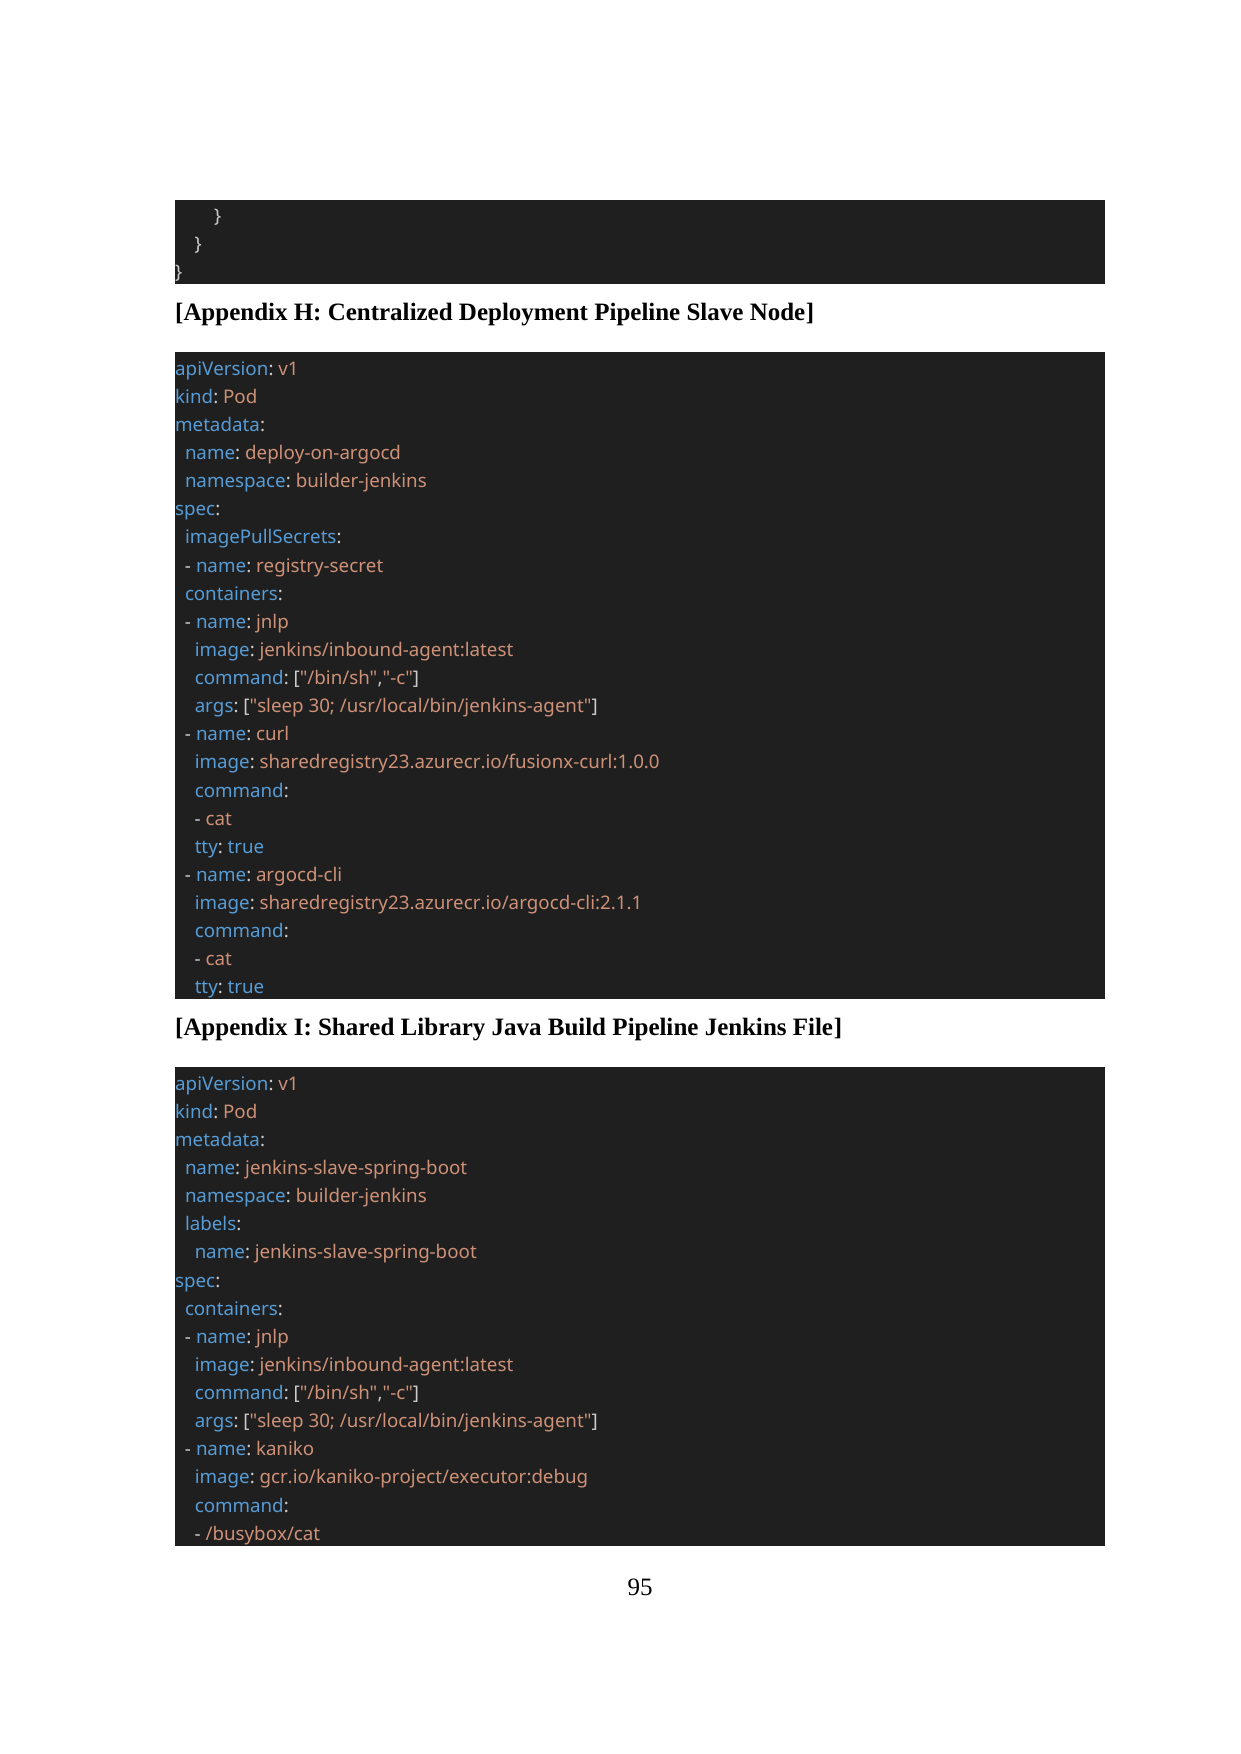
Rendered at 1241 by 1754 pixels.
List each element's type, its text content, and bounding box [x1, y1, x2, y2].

text - name: jnlp [175, 831, 1105, 859]
text - name: argocd-cli [175, 1084, 1105, 1112]
text tty: true [175, 1056, 1105, 1084]
text image: sharedregistry23.azurecr.io/argocd-cli:2.1.1 [175, 1112, 1105, 1141]
text } [175, 426, 1105, 454]
text } [175, 256, 1105, 284]
text - name: curl [175, 944, 1105, 972]
text kind: Pod [175, 1321, 1105, 1349]
text name: jenkins-slave-spring-boot [175, 1377, 1105, 1406]
subtitle [Appendix H: Centralized Deployment Pipeline Slave Node] [175, 522, 1105, 551]
text labels: [175, 1434, 1105, 1462]
text args: ["sleep 30; /usr/local/bin/jenkins-agent"] [175, 916, 1105, 944]
text } [175, 397, 1105, 426]
text - cat [175, 1169, 1105, 1197]
text namespace: builder-jenkins [175, 1406, 1105, 1434]
text image: jenkins/inbound-agent:latest [175, 859, 1105, 887]
text containers: [175, 803, 1105, 831]
text apiVersion: v1 [175, 1293, 1105, 1321]
text appName = (componentsArray[i] =~ /name=(.+),/)[ 0 ][ 1 ] [175, 200, 1105, 228]
text image: sharedregistry23.azurecr.io/fusionx-curl:1.0.0 [175, 972, 1105, 1000]
text kind: Pod [175, 606, 1105, 634]
text } [175, 341, 1105, 369]
text spec: [175, 1490, 1105, 1518]
text } [175, 369, 1105, 397]
text command: [175, 1141, 1105, 1169]
subtitle [Appendix I: Shared Library Java Build Pipeline Jenkins File] [175, 1237, 1105, 1266]
text } [175, 482, 1105, 510]
text } [175, 284, 1105, 312]
text name: jenkins-slave-spring-boot [175, 1462, 1105, 1490]
text } [175, 454, 1105, 482]
text command: ["/bin/sh","-c"] [175, 887, 1105, 916]
text namespace: builder-jenkins [175, 691, 1105, 719]
text - name: registry-secret [175, 775, 1105, 803]
text name: deploy-on-argocd [175, 662, 1105, 691]
text sh "argocd app wait ${toEnvironment}-${appName} --timeout 600" [175, 228, 1105, 256]
text apiVersion: v1 [175, 578, 1105, 606]
text tty: true [175, 1197, 1105, 1225]
text containers: [175, 1518, 1105, 1546]
text spec: [175, 719, 1105, 747]
text metadata: [175, 1349, 1105, 1377]
text command: [175, 1000, 1105, 1028]
text - cat [175, 1028, 1105, 1056]
text imagePullSecrets: [175, 747, 1105, 775]
text metadata: [175, 634, 1105, 662]
